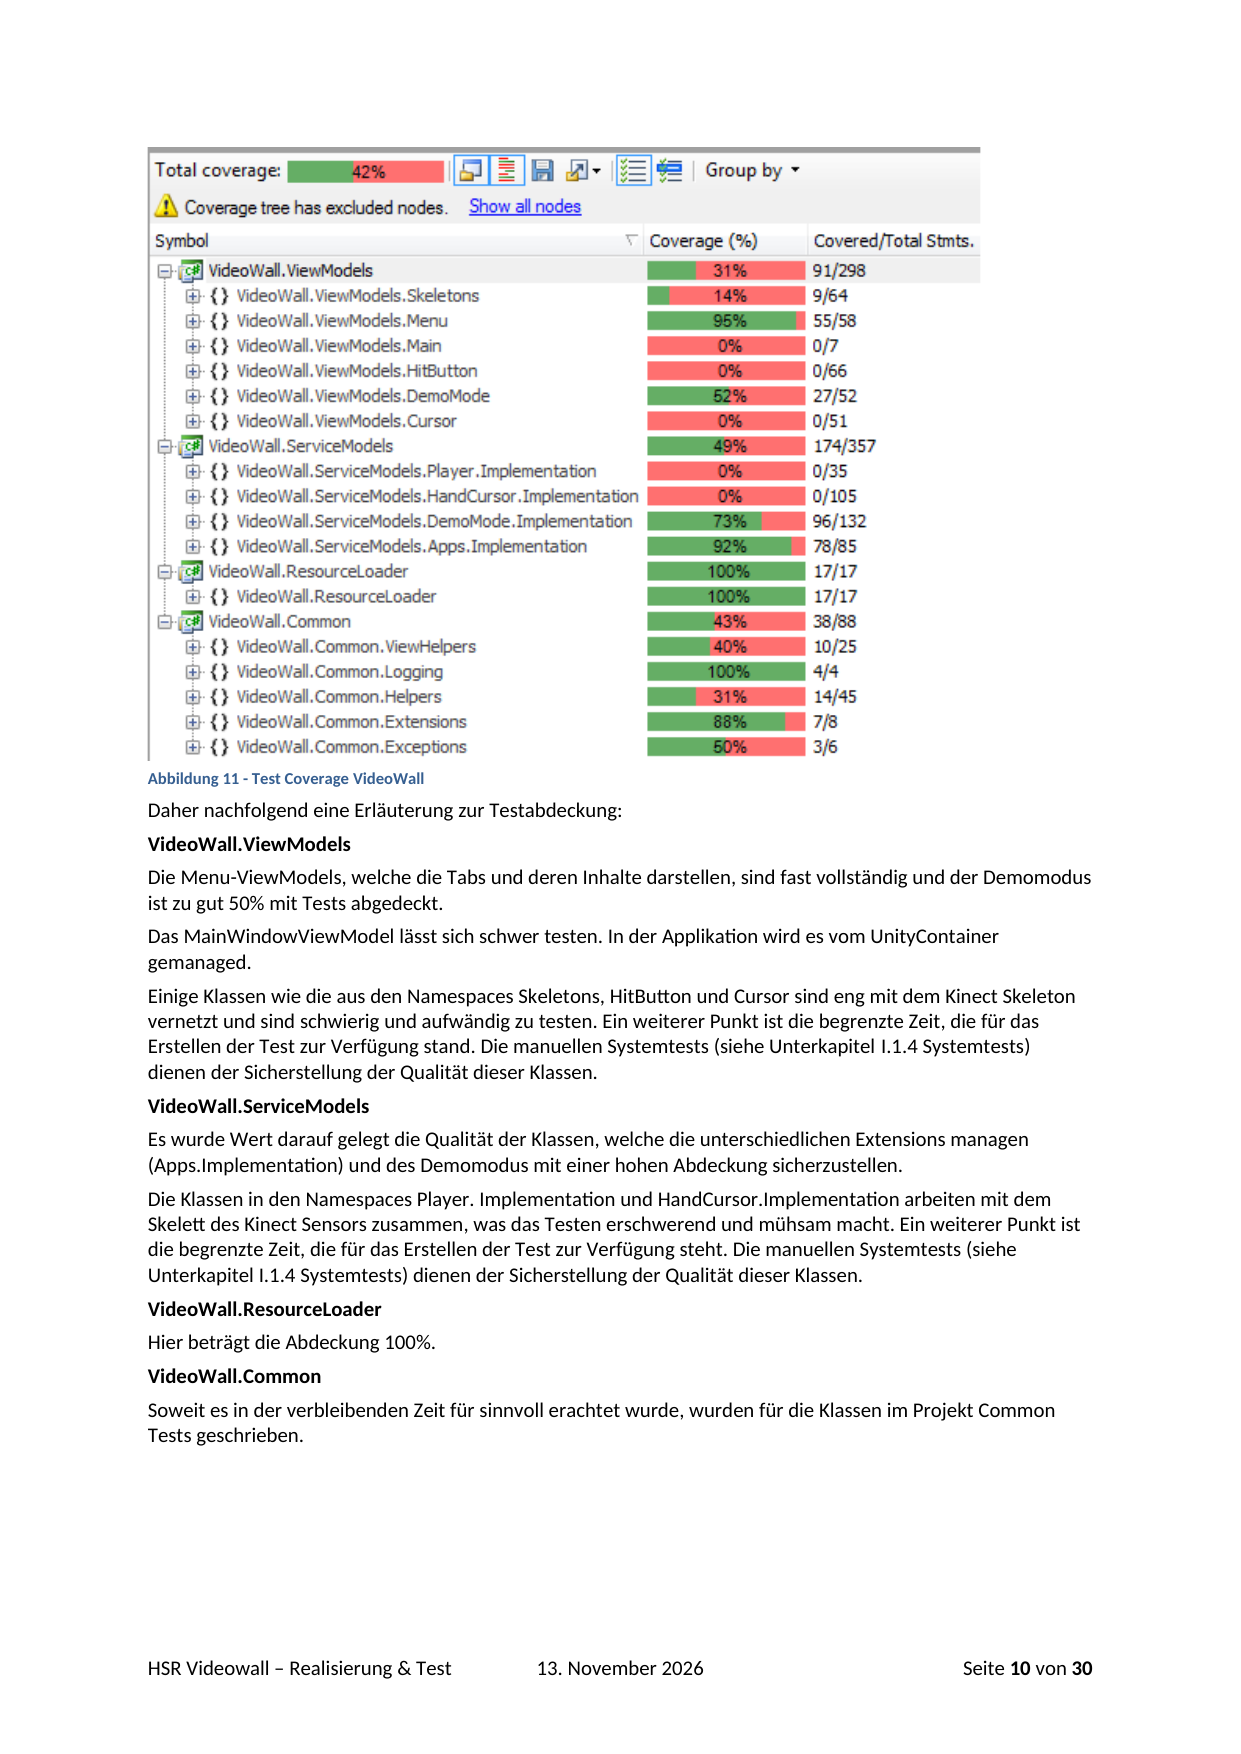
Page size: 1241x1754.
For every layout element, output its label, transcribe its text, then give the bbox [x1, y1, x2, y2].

text Es wurde Wert darauf gelegt die Qualität der Klassen, welche die unterschiedlichen Extensions managen (Apps.Implementation) und des Demomodus mit einer hohen Abdeckung sicherzustellen. [148, 1127, 1093, 1177]
text VideoWall.Common [148, 1363, 1093, 1389]
text Abbildung 11 - Test Coverage VideoWall [148, 768, 1093, 789]
text VideoWall.ResourceLoader [148, 1296, 1093, 1321]
text VideoWall.ViewModels [148, 831, 1093, 856]
picture [147, 147, 981, 761]
text Die Klassen in den Namespaces Player. Implementation und HandCursor.Implementation arbeiten mit dem Skelett des Kinect Sensors zusammen, was das Testen erschwerend und mühsam macht. Ein weiterer Punkt ist die begrenzte Zeit, die für das Erstellen der Test zur Verfügung steht. Die manuellen Systemtests (siehe Unterkapitel I.1.4 Systemtests) dienen der Sicherstellung der Qualität dieser Klassen. [148, 1186, 1093, 1287]
text Daher nachfolgend eine Erläuterung zur Testabdeckung: [148, 797, 1093, 822]
text Die Menu-ViewModels, welche die Tabs und deren Inhalte darstellen, sind fast vollständig und der Demomodus ist zu gut 50% mit Tests abgedeckt. [148, 864, 1093, 915]
text Soweit es in der verbleibenden Zeit für sinnvoll erachtet wurde, wurden für die Klassen im Projekt Common Tests geschrieben. [148, 1397, 1093, 1448]
text VideoWall.ServiceModels [148, 1093, 1093, 1118]
text Hier beträgt die Abdeckung 100%. [148, 1329, 1093, 1355]
text Das MainWindowViewModel lässt sich schwer testen. In der Applikation wird es vom UnityContainer gemanaged. [148, 924, 1093, 974]
text Einige Klassen wie die aus den Namespaces Skeletons, HitButton und Cursor sind eng mit dem Kinect Skeleton vernetzt und sind schwierig und aufwändig zu testen. Ein weiterer Punkt ist die begrenzte Zeit, die für das Erstellen der Test zur Verfügung stand. Die manuellen Systemtests (siehe Unterkapitel I.1.4 Systemtests) dienen der Sicherstellung der Qualität dieser Klassen. [148, 983, 1093, 1084]
